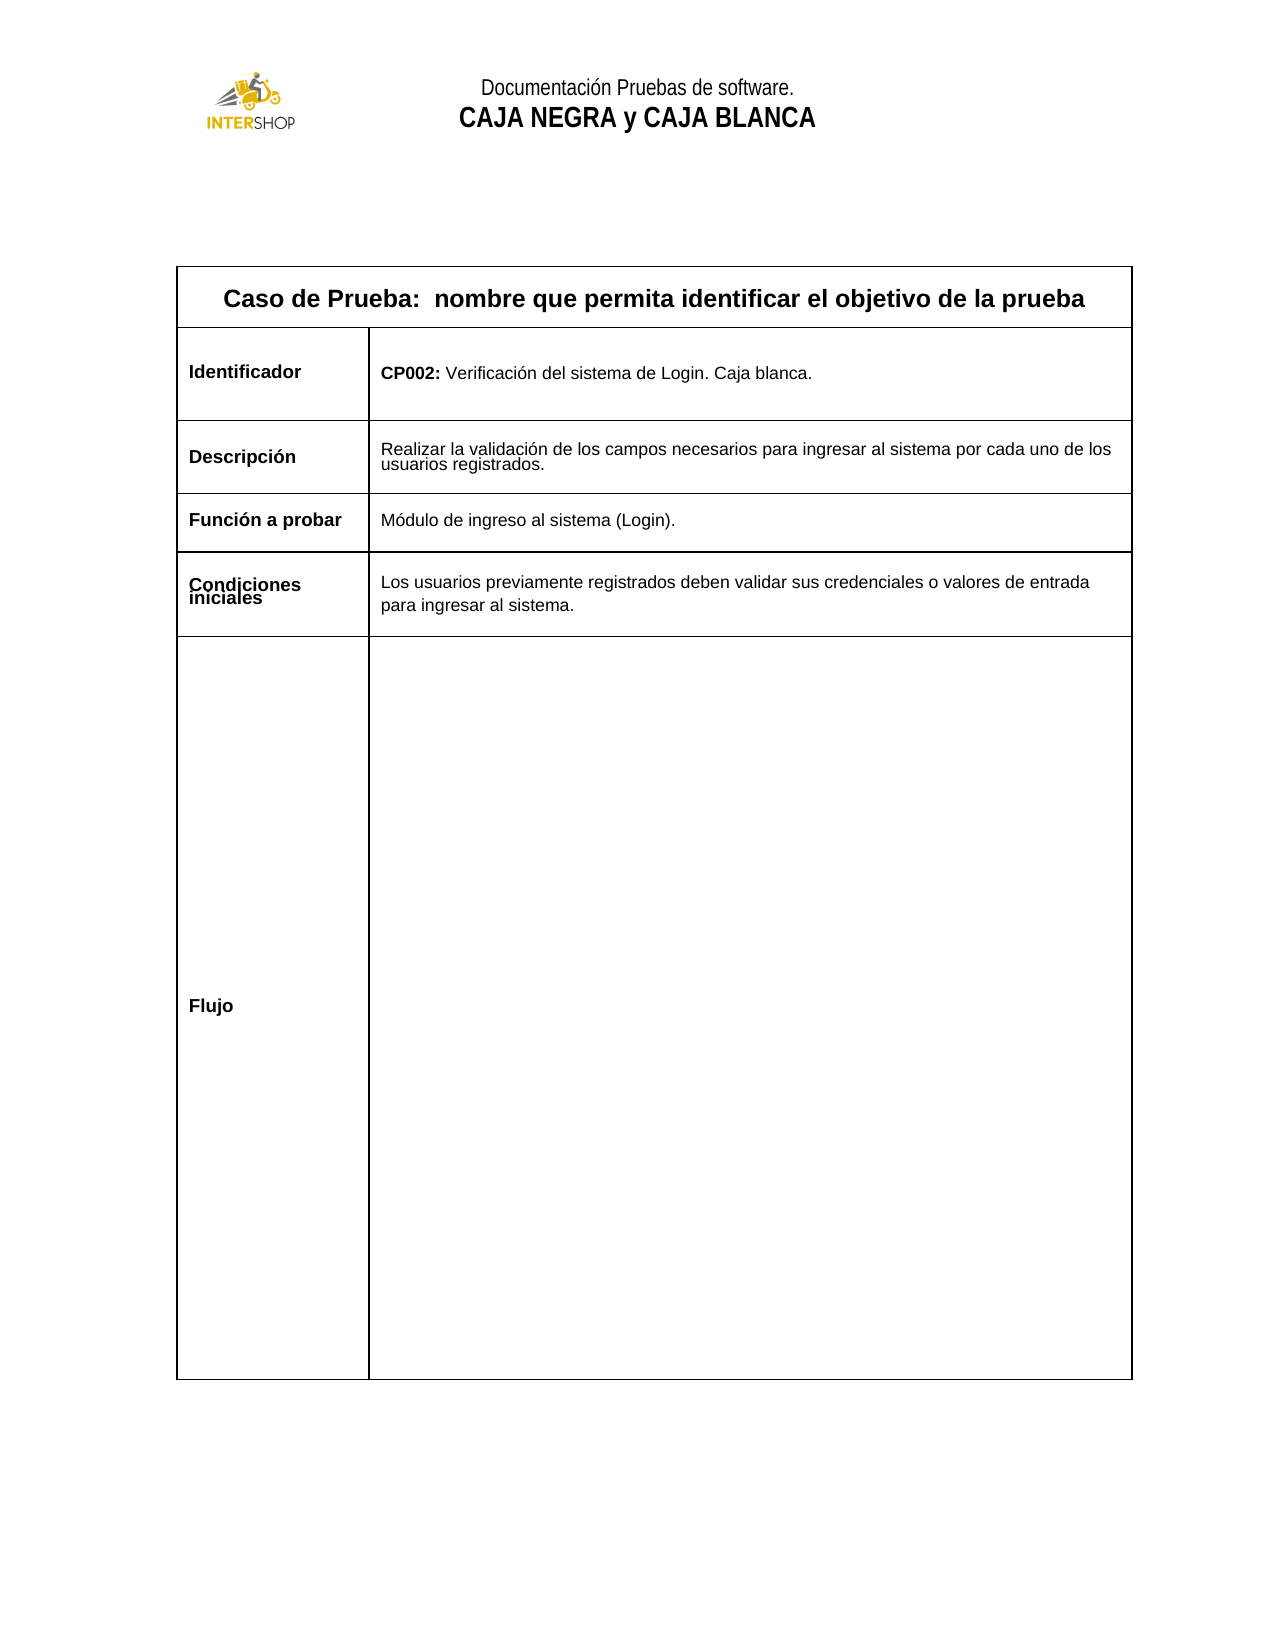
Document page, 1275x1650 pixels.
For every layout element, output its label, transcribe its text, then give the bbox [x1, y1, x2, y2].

table_cell Identificador [178, 328, 368, 420]
table_cell Flujo [178, 637, 368, 1379]
picture [146, 40, 356, 170]
table_cell Los usuarios previamente registrados deben validar sus credenciales o valores de entrada para ingresar al sistema. [370, 553, 1131, 636]
table_header Caso de Prueba: nombre que permita identificar el objetivo de la prueba [178, 267, 1131, 327]
table_cell Función a probar [178, 494, 368, 551]
table_cell Descripción [178, 421, 368, 492]
table_cell Condiciones iniciales [178, 553, 368, 636]
table_cell CP002: Verificación del sistema de Login. Caja blanca. [370, 328, 1131, 420]
table_cell Módulo de ingreso al sistema (Login). [370, 494, 1131, 551]
table_cell Realizar la validación de los campos necesarios para ingresar al sistema por cada uno de los usuarios registrados. [370, 421, 1131, 492]
table_cell [370, 637, 1131, 1379]
